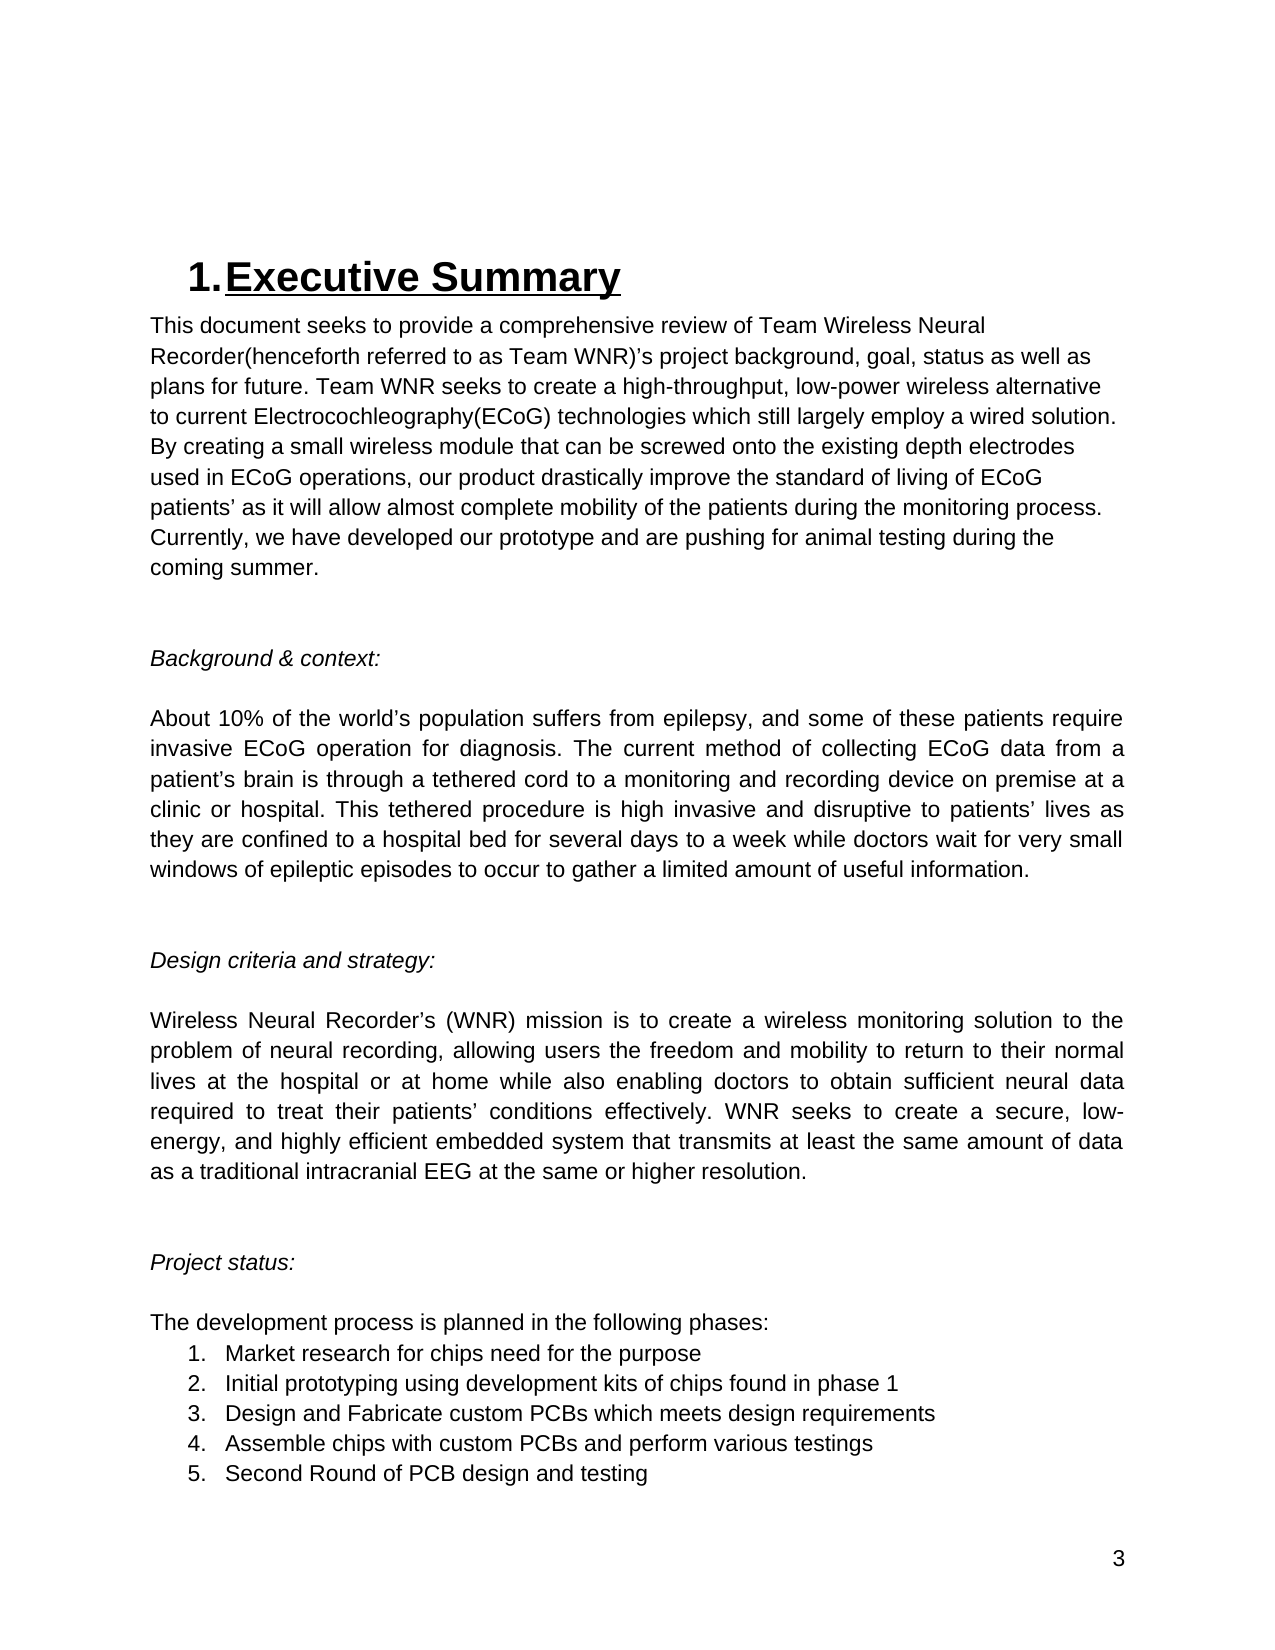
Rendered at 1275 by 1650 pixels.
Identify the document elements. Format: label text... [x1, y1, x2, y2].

text Design criteria and strategy: [150, 947, 1125, 973]
text Wireless Neural Recorder’s (WNR) mission is to create a wireless monitoring solution to the problem of neural recording, allowing users the freedom and mobility to return to their normal lives at the hospital or at home while also enabling doctors to obtain sufficient neural data required to treat their patients’ conditions effectively. WNR seeks to create a secure, low-energy, and highly efficient embedded system that transmits at least the same amount of data as a traditional intracranial EEG at the same or higher resolution. [150, 1007, 1125, 1185]
text The development process is planned in the following phases: [150, 1309, 1125, 1336]
list Assemble chips with custom PCBs and perform various testings [187, 1430, 1125, 1457]
text Background & context: [150, 645, 1125, 671]
subtitle Executive Summary [187, 252, 1125, 300]
list Design and Fabricate custom PCBs which meets design requirements [187, 1400, 1125, 1426]
list Second Round of PCB design and testing [187, 1460, 1125, 1487]
text About 10% of the world’s population suffers from epilepsy, and some of these patients require invasive ECoG operation for diagnosis. The current method of collecting ECoG data from a patient’s brain is through a tethered cord to a monitoring and recording device on premise at a clinic or hospital. This tethered procedure is high invasive and disruptive to patients’ lives as they are confined to a hospital bed for several days to a week while doctors wait for very small windows of epileptic episodes to occur to gather a limited amount of useful information. [150, 705, 1125, 883]
list Initial prototyping using development kits of chips found in phase 1 [187, 1370, 1125, 1396]
text This document seeks to provide a comprehensive review of Team Wireless Neural Recorder(henceforth referred to as Team WNR)’s project background, goal, status as well as plans for future. Team WNR seeks to create a high-throughput, low-power wireless alternative to current Electrocochleography(ECoG) technologies which still largely employ a wired solution. By creating a small wireless module that can be screwed onto the existing depth electrodes used in ECoG operations, our product drastically improve the standard of living of ECoG patients’ as it will allow almost complete mobility of the patients during the monitoring process. Currently, we have developed our prototype and are pushing for animal testing during the coming summer. [150, 312, 1125, 581]
list Market research for chips need for the purpose [187, 1339, 1125, 1366]
text Project status: [150, 1249, 1125, 1275]
